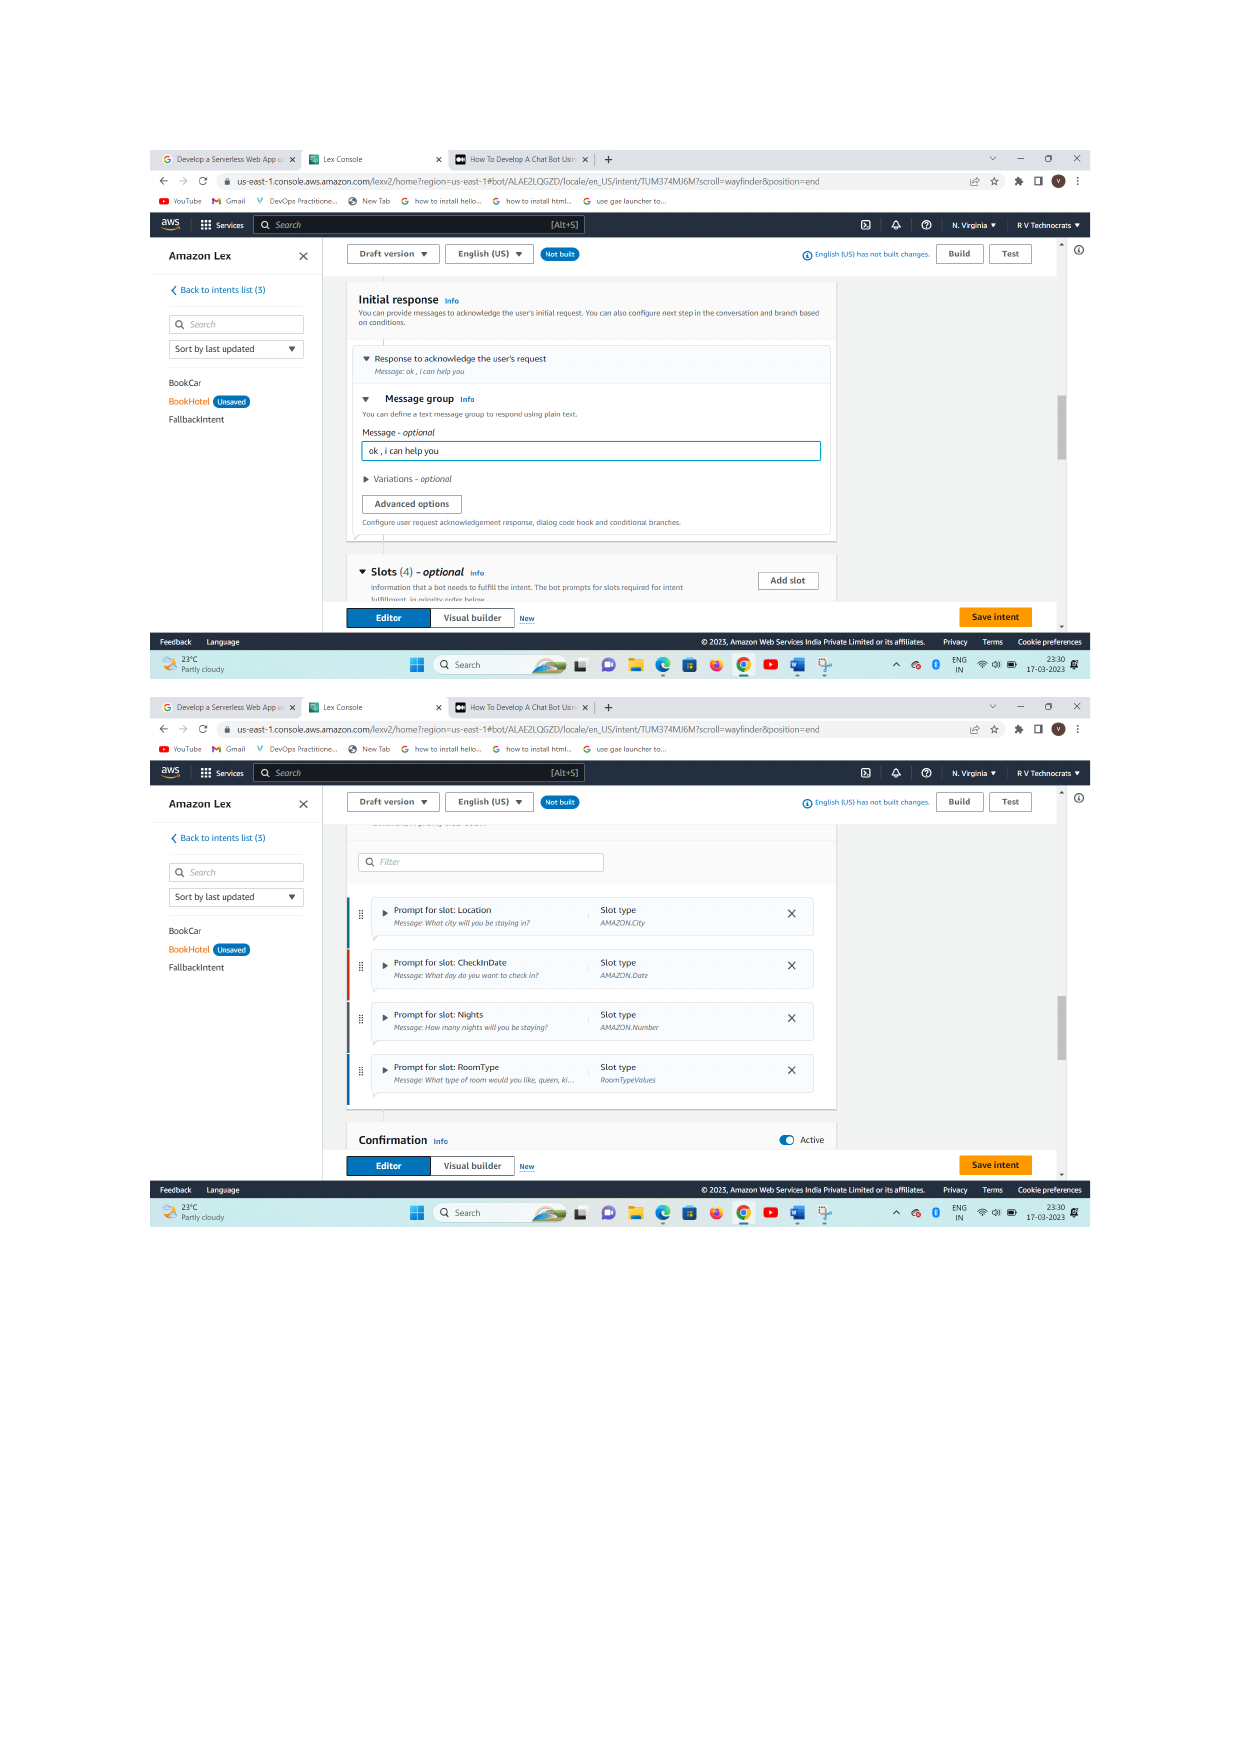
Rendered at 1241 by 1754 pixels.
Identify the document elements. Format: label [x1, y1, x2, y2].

picture [150, 697, 1091, 1227]
picture [150, 150, 1091, 679]
